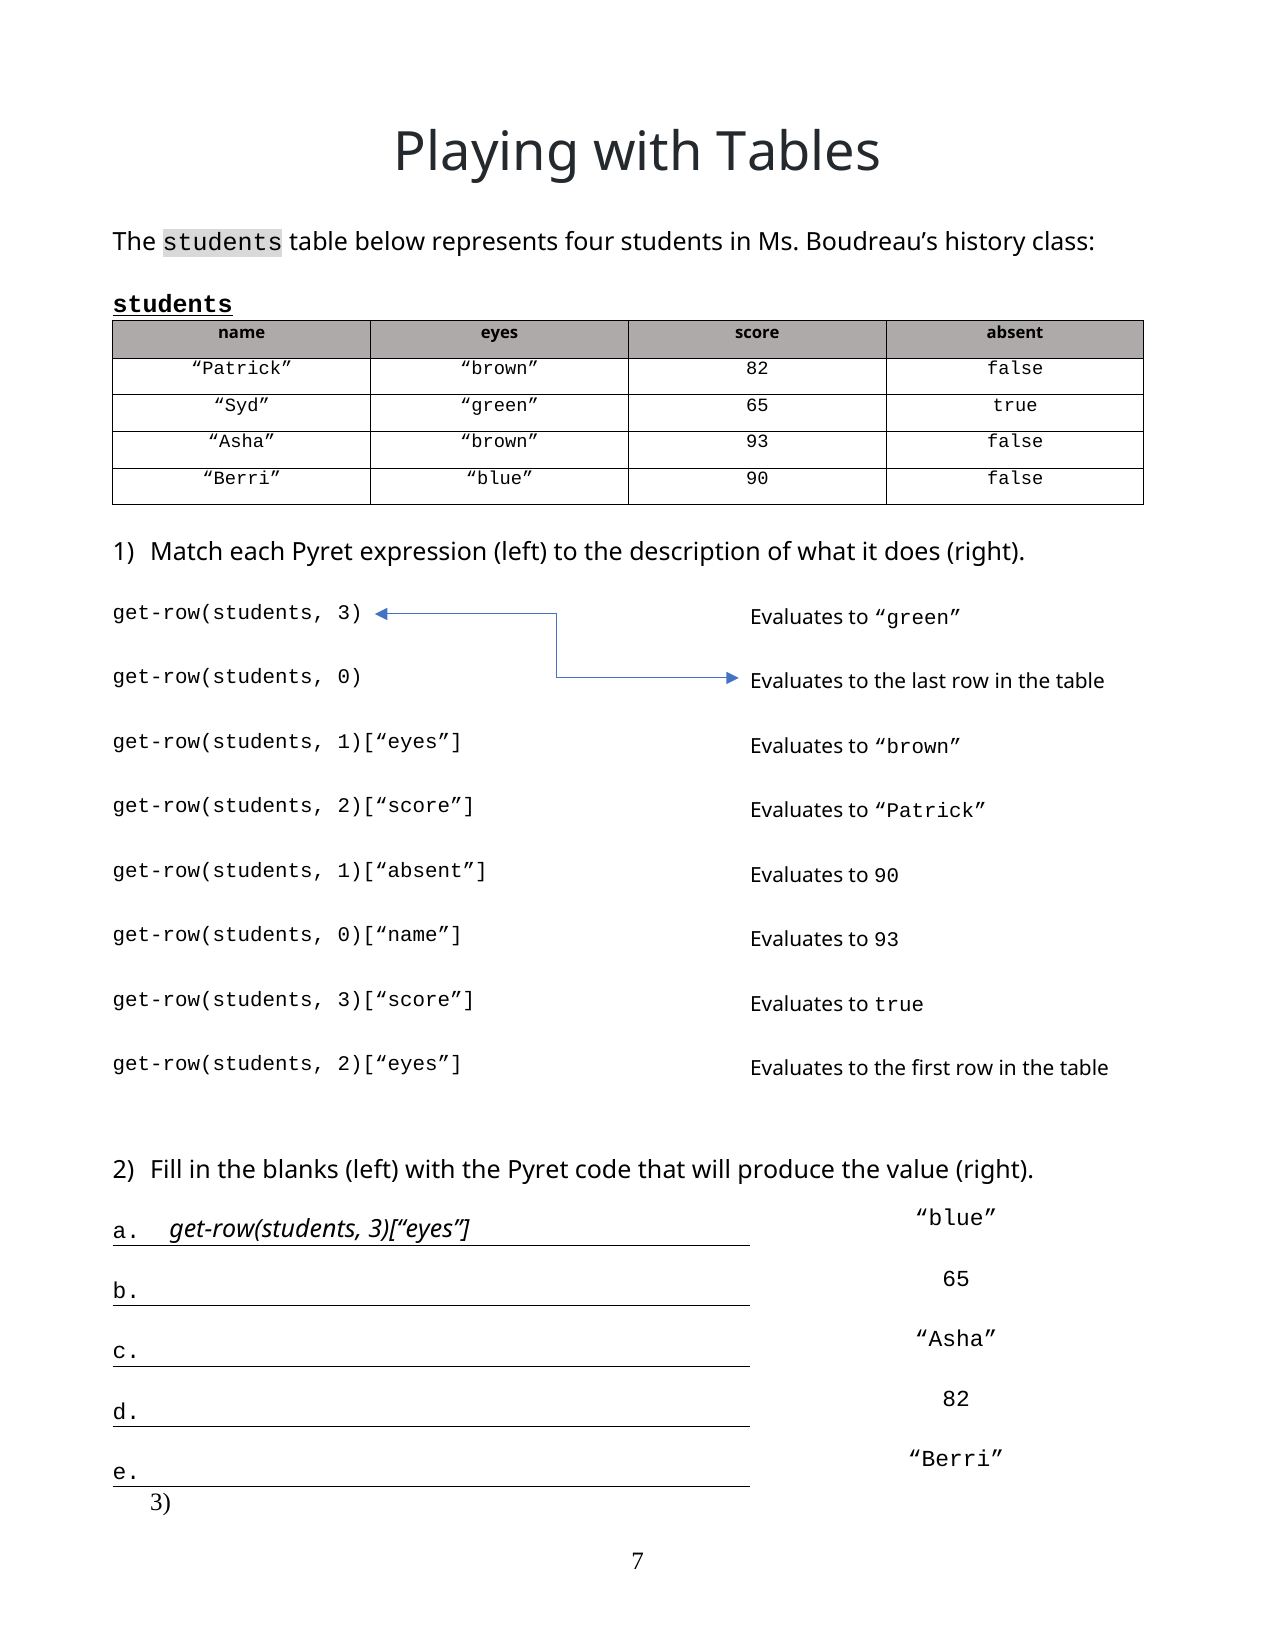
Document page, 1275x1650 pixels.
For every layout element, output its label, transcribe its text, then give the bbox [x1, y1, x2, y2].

table_header eyes [371, 321, 628, 358]
table_cell d. [113, 1367, 750, 1426]
table_cell Evaluates to “Patrick” [750, 795, 1161, 860]
table_cell false [887, 469, 1143, 504]
table_cell b. [113, 1246, 750, 1305]
table_header get-row(students, 3) [113, 602, 750, 666]
table_header absent [887, 321, 1143, 358]
table_cell true [887, 395, 1143, 431]
table_cell Evaluates to “brown” [750, 731, 1161, 795]
table_cell “brown” [371, 432, 628, 467]
table_cell “Berri” [113, 469, 370, 504]
table_cell get-row(students, 3)[“score”] [113, 989, 750, 1053]
table_cell Evaluates to the last row in the table [750, 666, 1161, 731]
table_cell “brown” [371, 359, 628, 394]
table_cell 82 [629, 359, 886, 394]
table_cell Evaluates to true [750, 989, 1161, 1053]
table_cell 82 [750, 1366, 1161, 1426]
table_cell 65 [750, 1245, 1161, 1305]
table_cell get-row(students, 1)[“eyes”] [113, 731, 750, 795]
table_cell 93 [629, 432, 886, 467]
table_cell get-row(students, 0) [113, 666, 750, 731]
table_header a. [113, 1186, 750, 1245]
subtitle Playing with Tables [112, 112, 1162, 186]
text students [112, 291, 1162, 320]
table_cell “Asha” [113, 432, 370, 467]
text The students table below represents four students in Ms. Boudreau’s history class: [112, 223, 1162, 257]
table_cell e. [113, 1427, 750, 1486]
table_cell false [887, 359, 1143, 394]
table_cell “Asha” [750, 1305, 1161, 1366]
table_header “blue” [750, 1186, 1161, 1245]
table_cell get-row(students, 1)[“absent”] [113, 860, 750, 924]
table_cell c. [113, 1306, 750, 1366]
table_cell Evaluates to 93 [750, 924, 1161, 989]
table_cell false [887, 432, 1143, 467]
list Match each Pyret expression (left) to the description of what it does (right). [112, 534, 1162, 568]
table_cell “blue” [371, 469, 628, 504]
table_cell Evaluates to the first row in the table [750, 1053, 1161, 1118]
table_cell “Patrick” [113, 359, 370, 394]
table_cell Evaluates to 90 [750, 860, 1161, 924]
table_header score [629, 321, 886, 358]
table_cell get-row(students, 0)[“name”] [113, 924, 750, 989]
table_cell get-row(students, 2)[“score”] [113, 795, 750, 860]
table_cell “Syd” [113, 395, 370, 431]
table_cell 65 [629, 395, 886, 431]
list Fill in the blanks (left) with the Pyret code that will produce the value (right). [112, 1152, 1162, 1186]
table_header Evaluates to “green” [750, 602, 1161, 666]
table_cell “green” [371, 395, 628, 431]
table_cell “Berri” [750, 1426, 1161, 1486]
table_cell 90 [629, 469, 886, 504]
table_header name [113, 321, 370, 358]
table_cell get-row(students, 2)[“eyes”] [113, 1053, 750, 1118]
